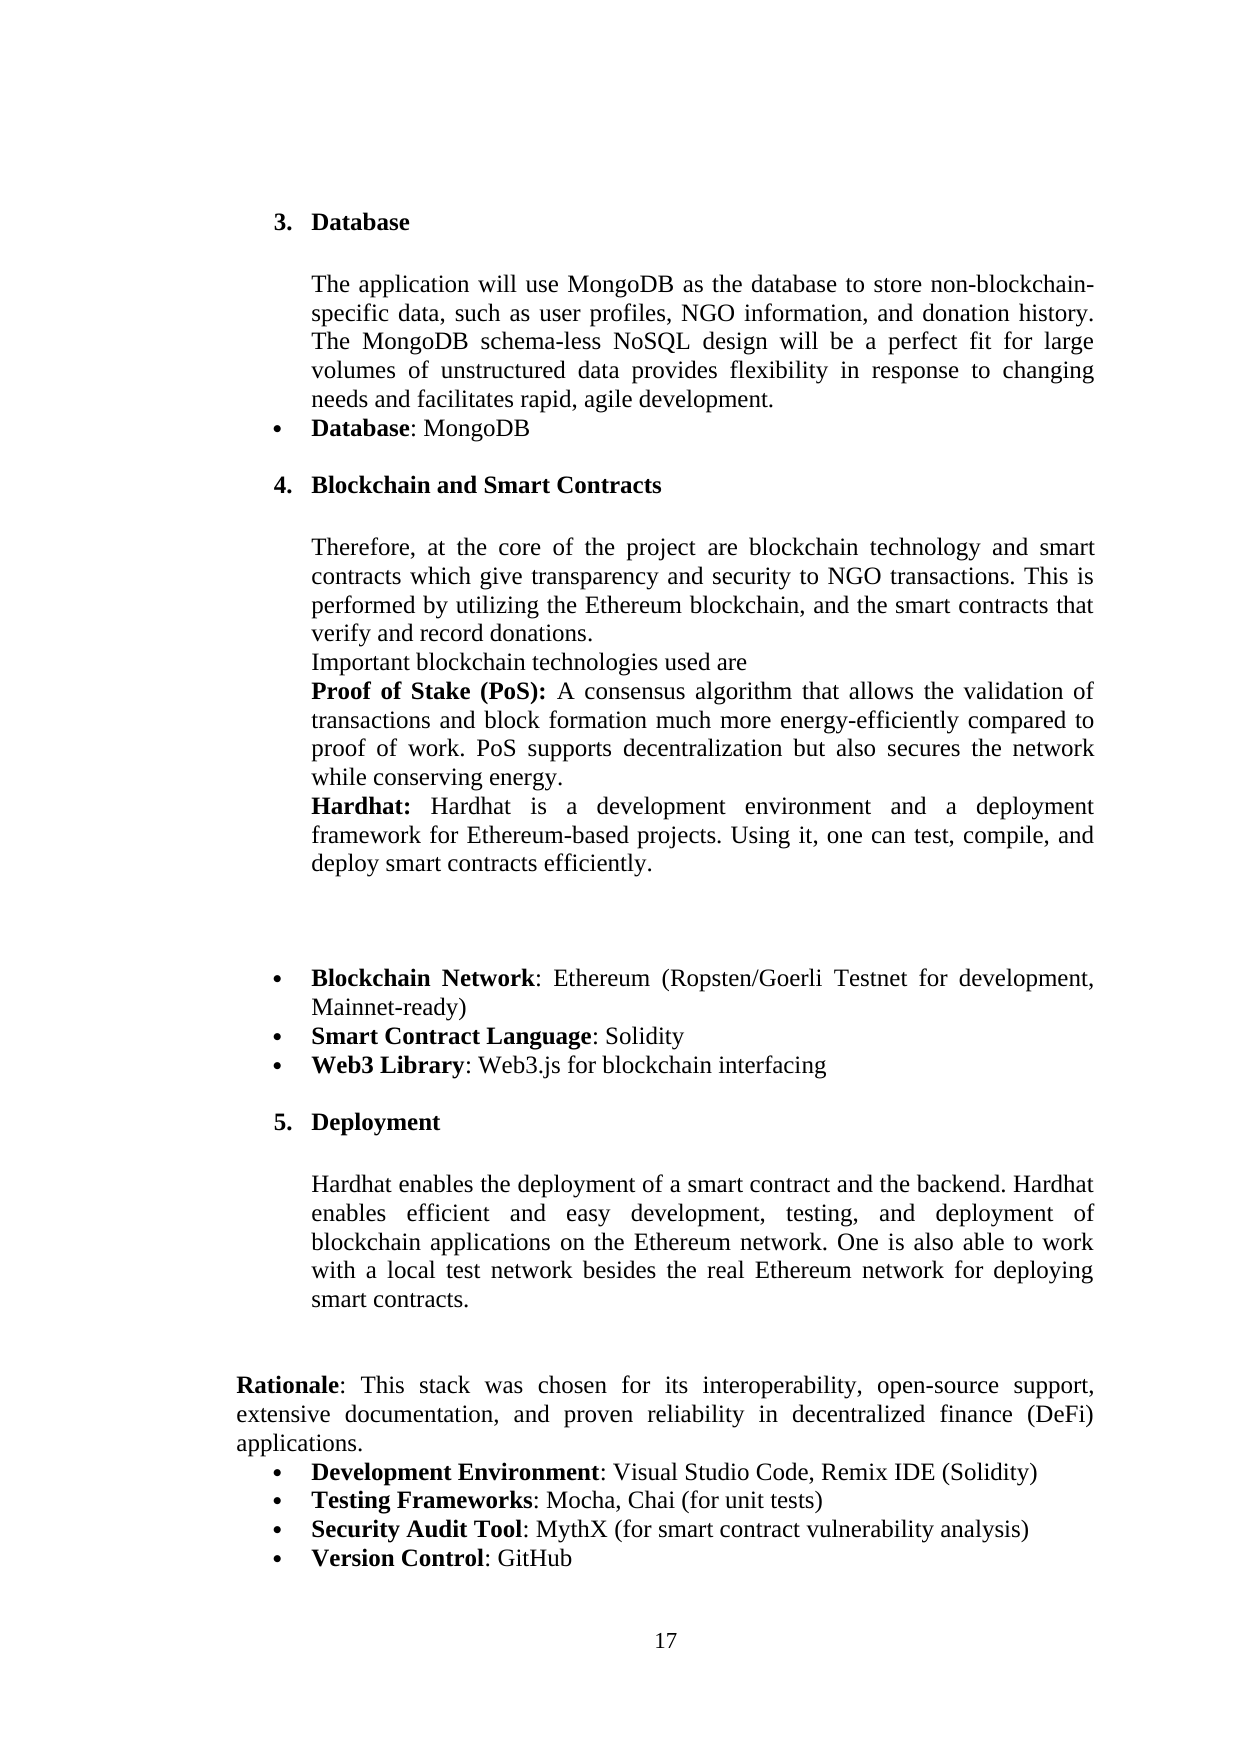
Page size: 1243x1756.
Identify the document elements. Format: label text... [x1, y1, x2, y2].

list Deployment [274, 1107, 1095, 1136]
list Database: MongoDB [274, 413, 1095, 441]
list Blockchain Network: Ethereum (Ropsten/Goerli Testnet for development, Mainnet-ready) [274, 963, 1095, 1021]
list Smart Contract Language: Solidity [274, 1021, 1095, 1050]
text Hardhat enables the deployment of a smart contract and the backend. Hardhat enables efficient and easy development, testing, and deployment of blockchain applications on the Ethereum network. One is also able to work with a local test network besides the real Ethereum network for deploying smart contracts. [311, 1169, 1095, 1313]
text The application will use MongoDB as the database to store non-blockchain-specific data, such as user profiles, NGO information, and donation history. The MongoDB schema-less NoSQL design will be a perfect fit for large volumes of unstructured data provides flexibility in response to changing needs and facilitates rapid, agile development. [311, 269, 1095, 413]
list Version Control: GitHub [274, 1543, 1095, 1572]
list Security Audit Tool: MythX (for smart contract vulnerability analysis) [274, 1514, 1095, 1543]
text Hardhat: Hardhat is a development environment and a deployment framework for Ethereum-based projects. Using it, one can test, compile, and deploy smart contracts efficiently. [311, 791, 1095, 877]
text Proof of Stake (PoS): A consensus algorithm that allows the validation of transactions and block formation much more energy-efficiently compared to proof of work. PoS supports decentralization but also secures the network while conserving energy. [311, 676, 1095, 791]
list Database [274, 207, 1095, 236]
text Important blockchain technologies used are [311, 647, 1095, 676]
list Development Environment: Visual Studio Code, Remix IDE (Solidity) [274, 1457, 1095, 1486]
list Web3 Library: Web3.js for blockchain interfacing [274, 1050, 1095, 1078]
text Therefore, at the core of the project are blockchain technology and smart contracts which give transparency and security to NGO transactions. This is performed by utilizing the Ethereum blockchain, and the smart contracts that verify and record donations. [311, 532, 1095, 647]
list Testing Frameworks: Mocha, Chai (for unit tests) [274, 1486, 1095, 1514]
list Blockchain and Smart Contracts [274, 470, 1095, 499]
text Rationale: This stack was chosen for its interoperability, open-source support, extensive documentation, and proven reliability in decentralized finance (DeFi) applications. [236, 1371, 1095, 1457]
